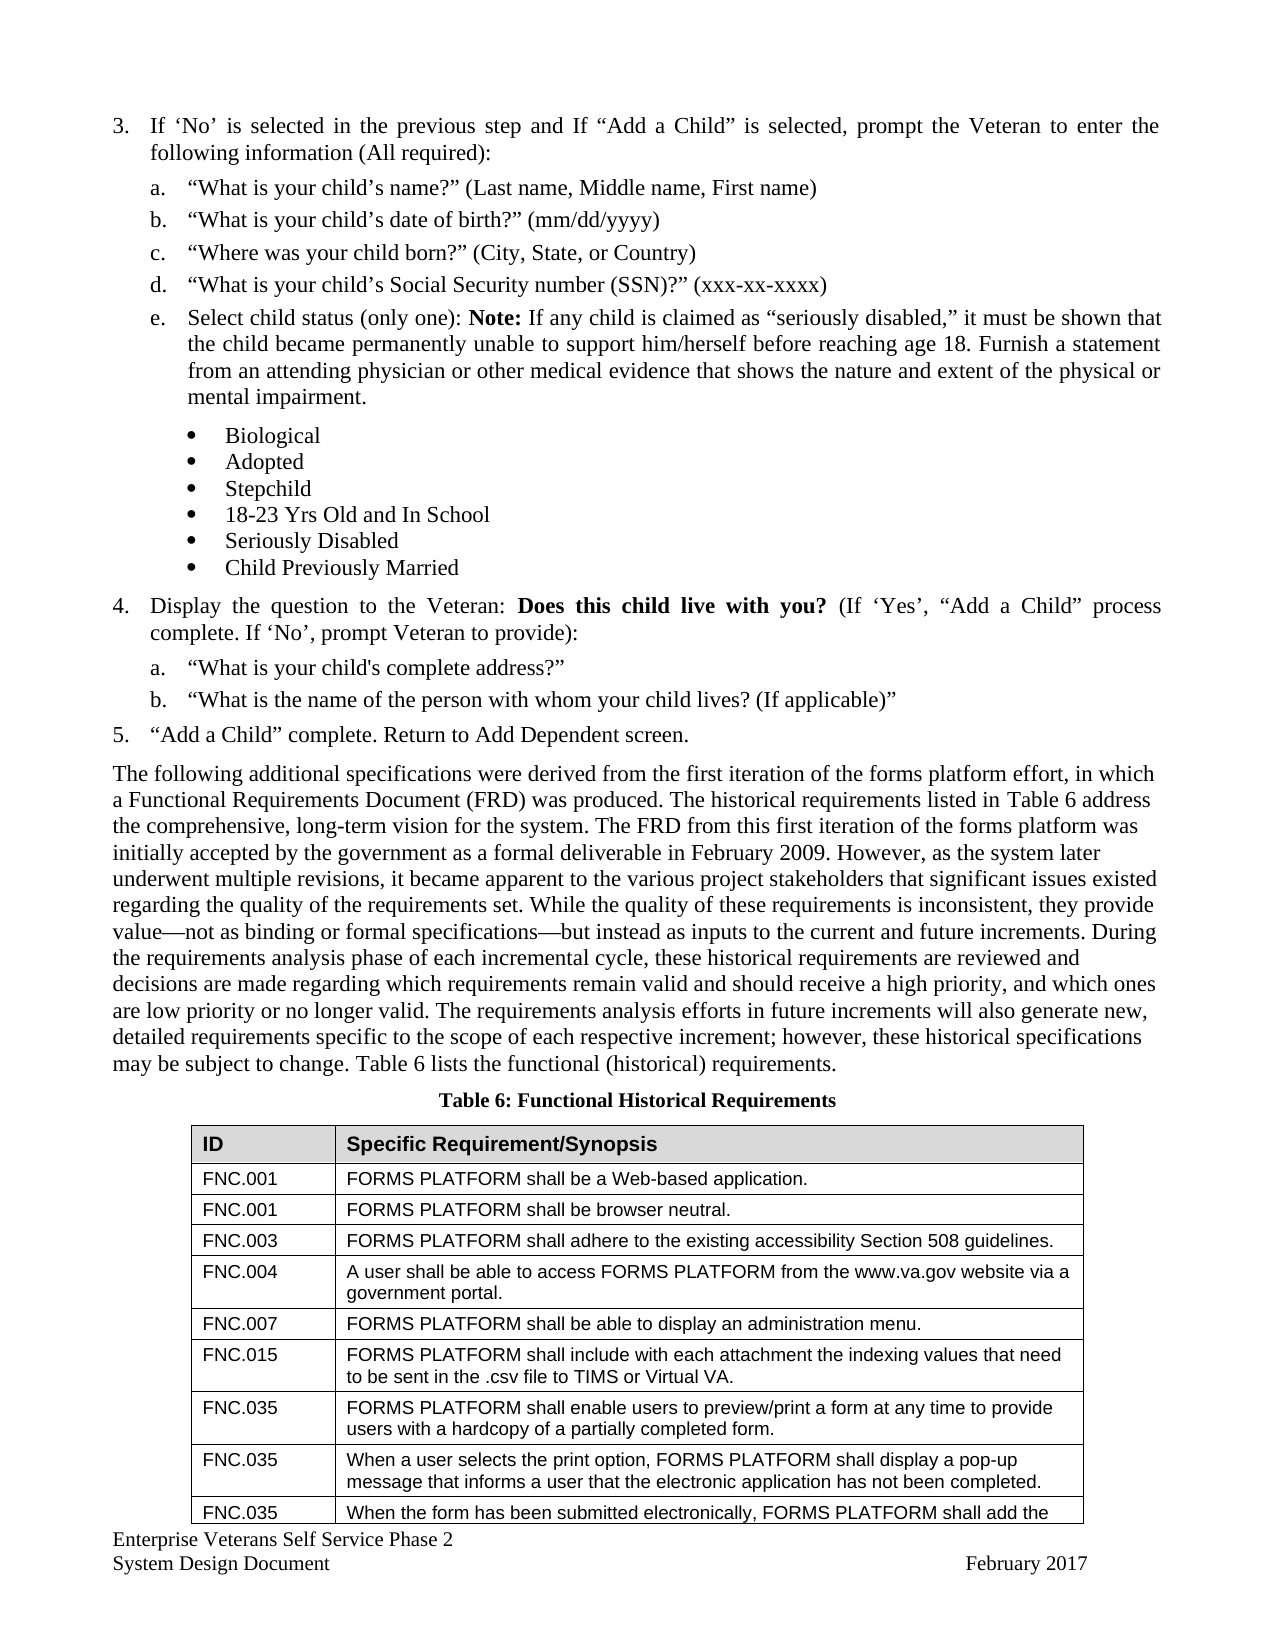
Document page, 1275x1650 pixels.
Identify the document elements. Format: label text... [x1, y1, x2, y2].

list “Where was your child born?” (City, State, or Country) [150, 239, 1162, 265]
table_cell FORMS PLATFORM shall adhere to the existing accessibility Section 508 guidelines. [336, 1225, 1083, 1255]
list If ‘No’ is selected in the previous step and If “Add a Child” is selected, prompt the Veteran to enter the following information (All required): [112, 112, 1162, 165]
table_header ID [192, 1126, 335, 1162]
table_cell FNC.001 [192, 1195, 335, 1224]
list “What is the name of the person with whom your child lives? (If applicable)” [150, 686, 1162, 712]
text The following additional specifications were derived from the first iteration of the forms platform effort, in which a Functional Requirements Document (FRD) was produced. The historical requirements listed in Table 6 address the comprehensive, long-term vision for the system. The FRD from this first iteration of the forms platform was initially accepted by the government as a formal deliverable in February 2009. However, as the system later underwent multiple revisions, it became apparent to the various project stakeholders that significant issues existed regarding the quality of the requirements set. While the quality of these requirements is inconsistent, they provide value—not as binding or formal specifications—but instead as inputs to the current and future increments. During the requirements analysis phase of each incremental cycle, these historical requirements are reviewed and decisions are made regarding which requirements remain valid and should receive a high priority, and which ones are low priority or no longer valid. The requirements analysis efforts in future increments will also generate new, detailed requirements specific to the scope of each respective increment; however, these historical specifications may be subject to change. Table 6 lists the functional (historical) requirements. [112, 760, 1162, 1076]
table_cell FNC.001 [192, 1164, 335, 1193]
table_cell FORMS PLATFORM shall be able to display an administration menu. [336, 1309, 1083, 1339]
table_cell FORMS PLATFORM shall be a Web-based application. [336, 1164, 1083, 1193]
table_header Specific Requirement/Synopsis [336, 1126, 1083, 1162]
table_cell When a user selects the print option, FORMS PLATFORM shall display a pop-up message that informs a user that the electronic application has not been completed. [336, 1445, 1083, 1496]
list Select child status (only one): Note: If any child is claimed as “seriously disabled,” it must be shown that the child became permanently unable to support him/herself before reaching age 18. Furnish a statement from an attending physician or other medical evidence that shows the nature and extent of the physical or mental impairment. [150, 304, 1162, 409]
list 18-23 Yrs Old and In School [187, 501, 1162, 527]
list “What is your child’s date of birth?” (mm/dd/yyyy) [150, 206, 1162, 232]
table_cell FNC.015 [192, 1340, 335, 1391]
table_cell FNC.035 [192, 1497, 335, 1523]
table_cell A user shall be able to access FORMS PLATFORM from the www.va.gov website via a government portal. [336, 1256, 1083, 1308]
table_cell FNC.007 [192, 1309, 335, 1339]
list “What is your child’s Social Security number (SSN)?” (xxx-xx-xxxx) [150, 271, 1162, 298]
list “What is your child's complete address?” [150, 653, 1162, 680]
table_cell FORMS PLATFORM shall be browser neutral. [336, 1195, 1083, 1224]
list Child Previously Married [187, 554, 1162, 580]
table_cell FNC.004 [192, 1256, 335, 1308]
list “What is your child’s name?” (Last name, Middle name, First name) [150, 173, 1162, 200]
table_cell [336, 1497, 1083, 1523]
table_cell FNC.035 [192, 1445, 335, 1496]
list Display the question to the Veteran: Does this child live with you? (If ‘Yes’, “Add a Child” process complete. If ‘No’, prompt Veteran to provide): [112, 592, 1162, 645]
table_cell FORMS PLATFORM shall include with each attachment the indexing values that need to be sent in the .csv file to TIMS or Virtual VA. [336, 1340, 1083, 1391]
list “Add a Child” complete. Return to Add Dependent screen. [112, 721, 1162, 747]
table_cell FORMS PLATFORM shall enable users to preview/print a form at any time to provide users with a hardcopy of a partially completed form. [336, 1392, 1083, 1444]
list Stepchild [187, 474, 1162, 501]
list Seriously Disabled [187, 527, 1162, 554]
table_cell FNC.003 [192, 1225, 335, 1255]
list Biological [187, 422, 1162, 448]
table_cell FNC.035 [192, 1392, 335, 1444]
list Adopted [187, 448, 1162, 474]
